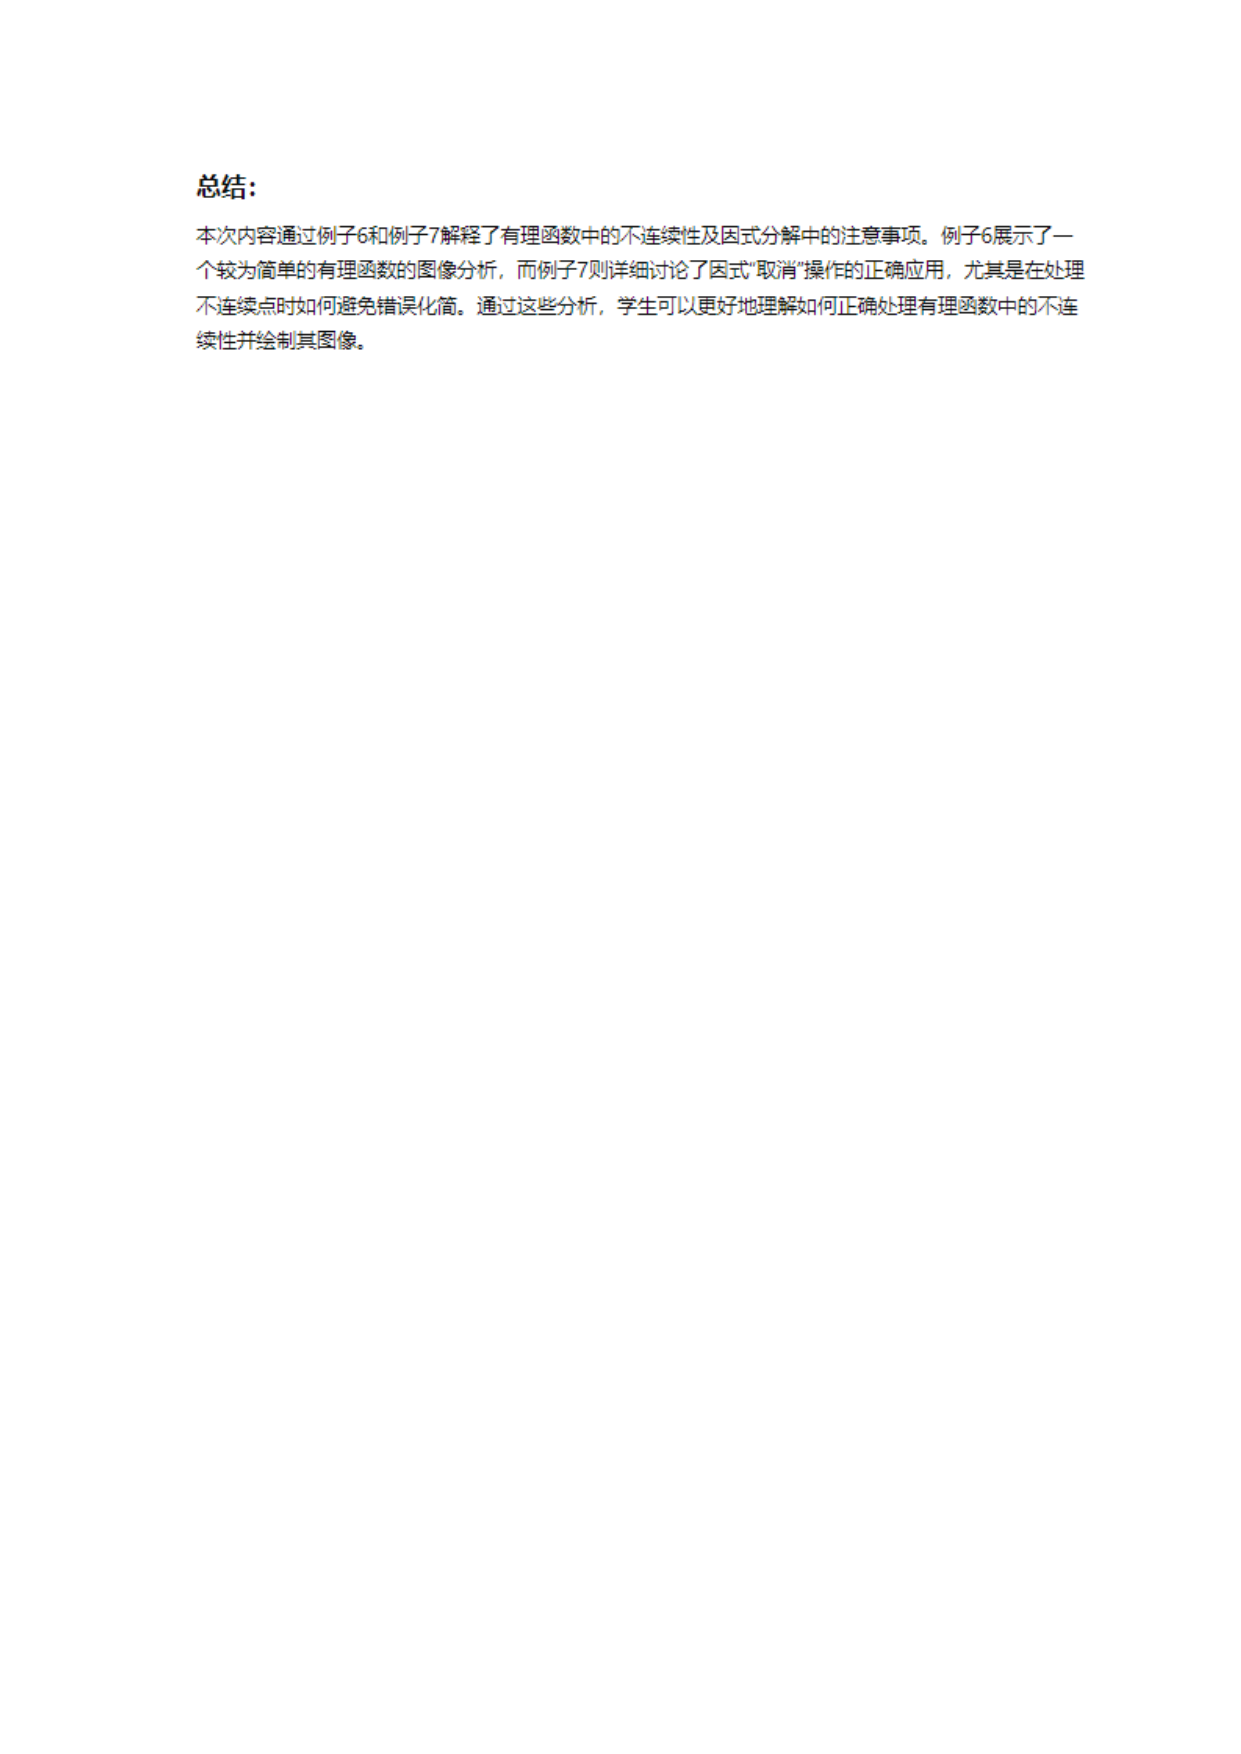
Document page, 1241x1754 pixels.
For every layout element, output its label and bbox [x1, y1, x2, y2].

picture [187, 151, 1143, 367]
